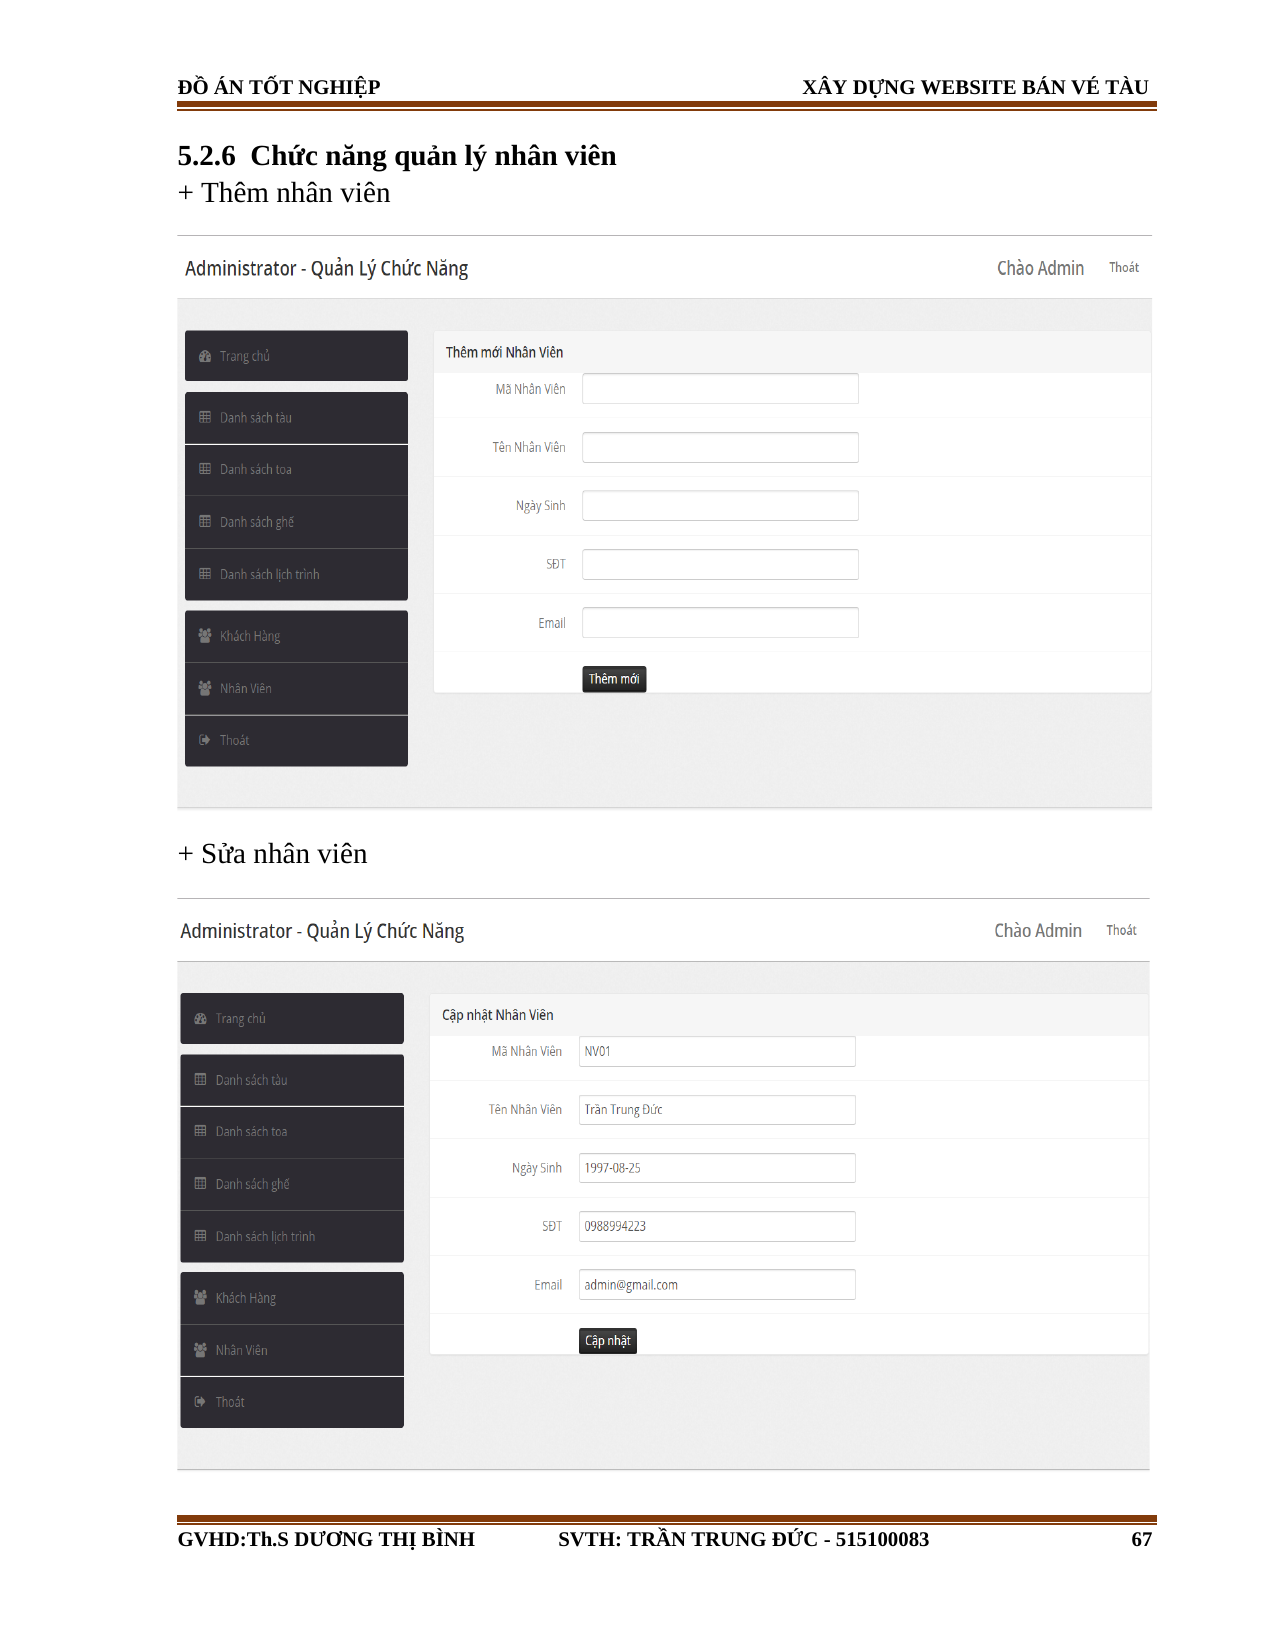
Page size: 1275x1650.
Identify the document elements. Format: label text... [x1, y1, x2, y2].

text + Sửa nhân viên [177, 836, 1157, 870]
text + Thêm nhân viên [177, 175, 1157, 208]
subtitle 5.2.6 Chức năng quản lý nhân viên [177, 138, 1157, 172]
picture [177, 235, 1153, 812]
picture [177, 896, 1150, 1480]
